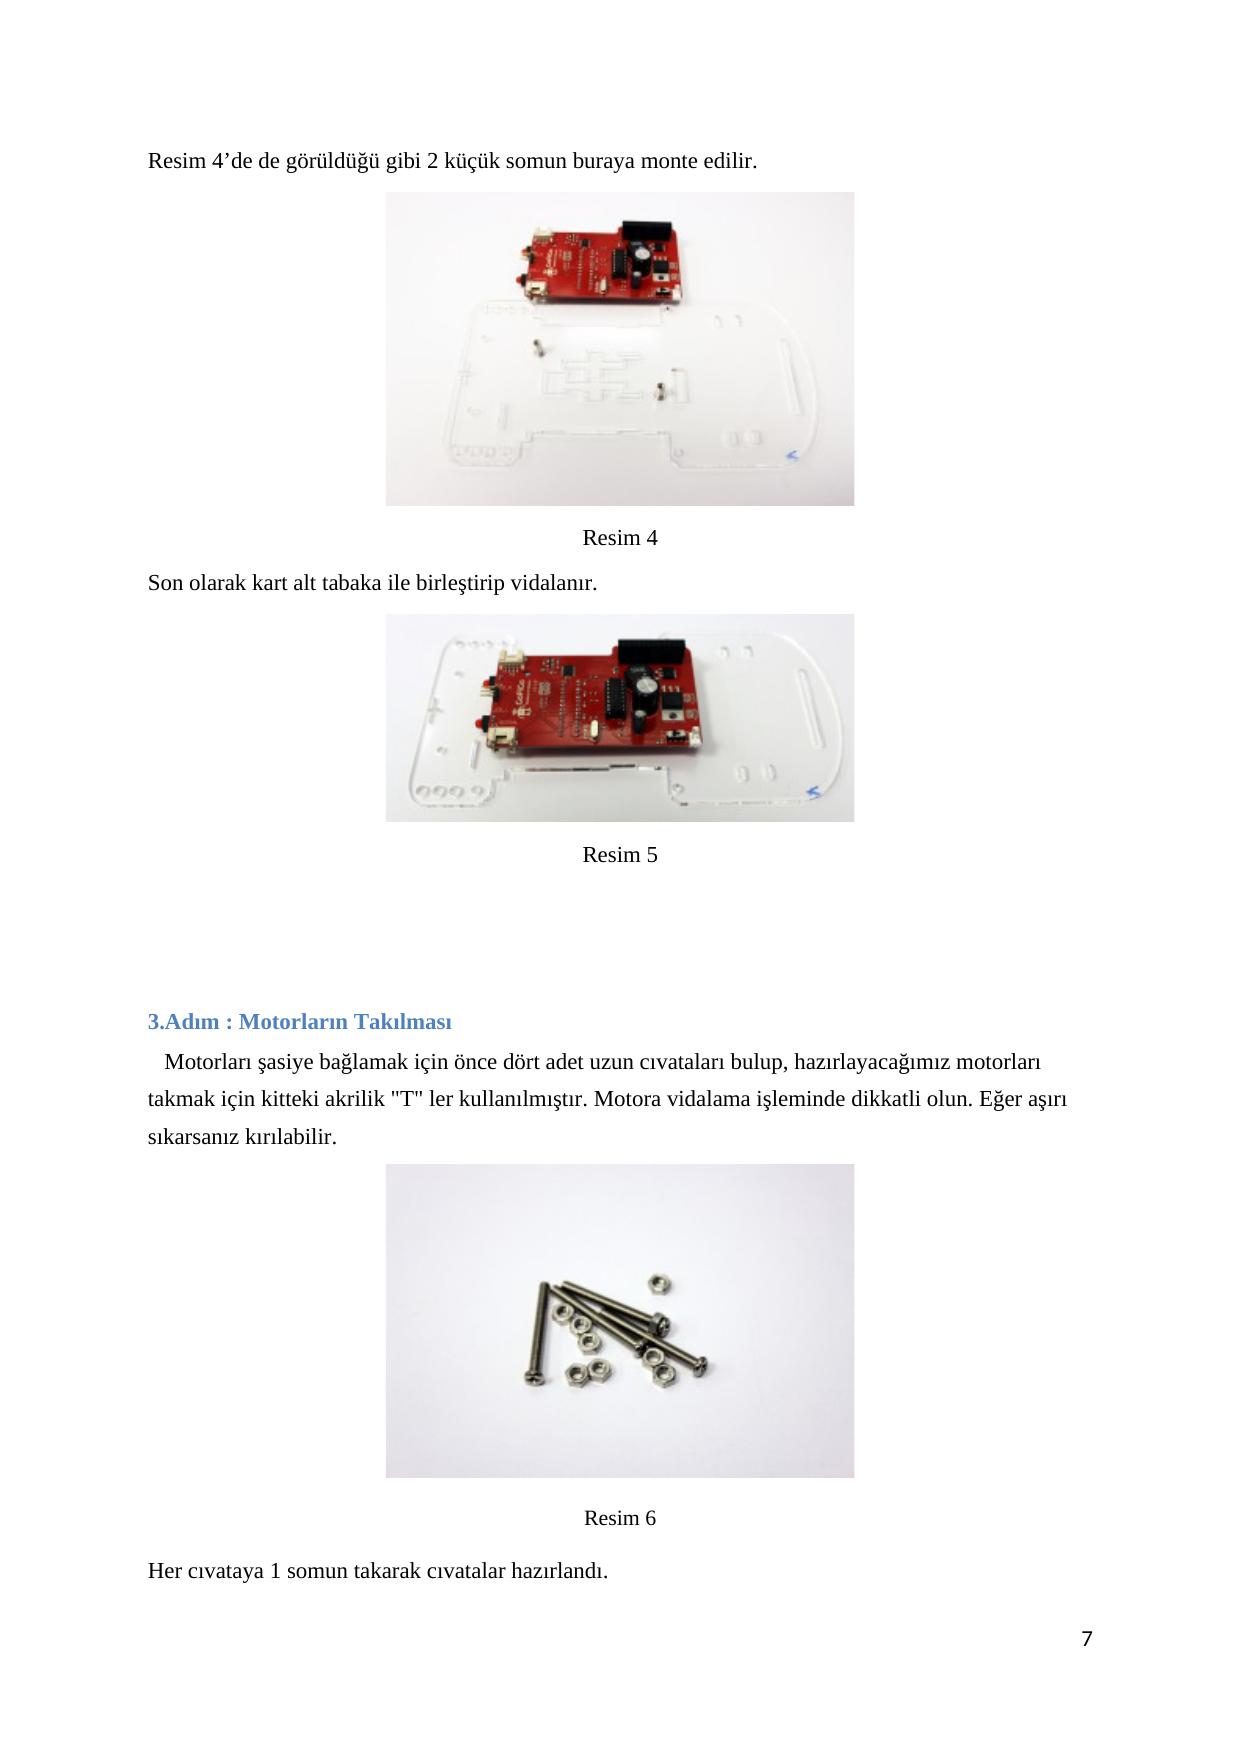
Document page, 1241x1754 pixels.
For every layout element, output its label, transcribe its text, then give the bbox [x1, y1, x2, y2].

picture [385, 192, 855, 506]
text Resim 4 [148, 524, 1093, 550]
text Resim 4’de de görüldüğü gibi 2 küçük somun buraya monte edilir. [148, 148, 1093, 174]
picture [385, 614, 855, 822]
subtitle 3.Adım : Motorların Takılması [148, 1008, 1093, 1034]
text Her cıvataya 1 somun takarak cıvatalar hazırlandı. [148, 1546, 1093, 1583]
text Son olarak kart alt tabaka ile birleştirip vidalanır. [148, 569, 1093, 596]
text Resim 5 [148, 841, 1093, 867]
picture [385, 1164, 855, 1478]
text Motorları şasiye bağlamak için önce dört adet uzun cıvataları bulup, hazırlayacağımız motorları takmak için kitteki akrilik "T" ler kullanılmıştır. Motora vidalama işleminde dikkatli olun. Eğer aşırı sıkarsanız kırılabilir. [148, 1037, 1093, 1149]
text Resim 6 [148, 1493, 1093, 1530]
